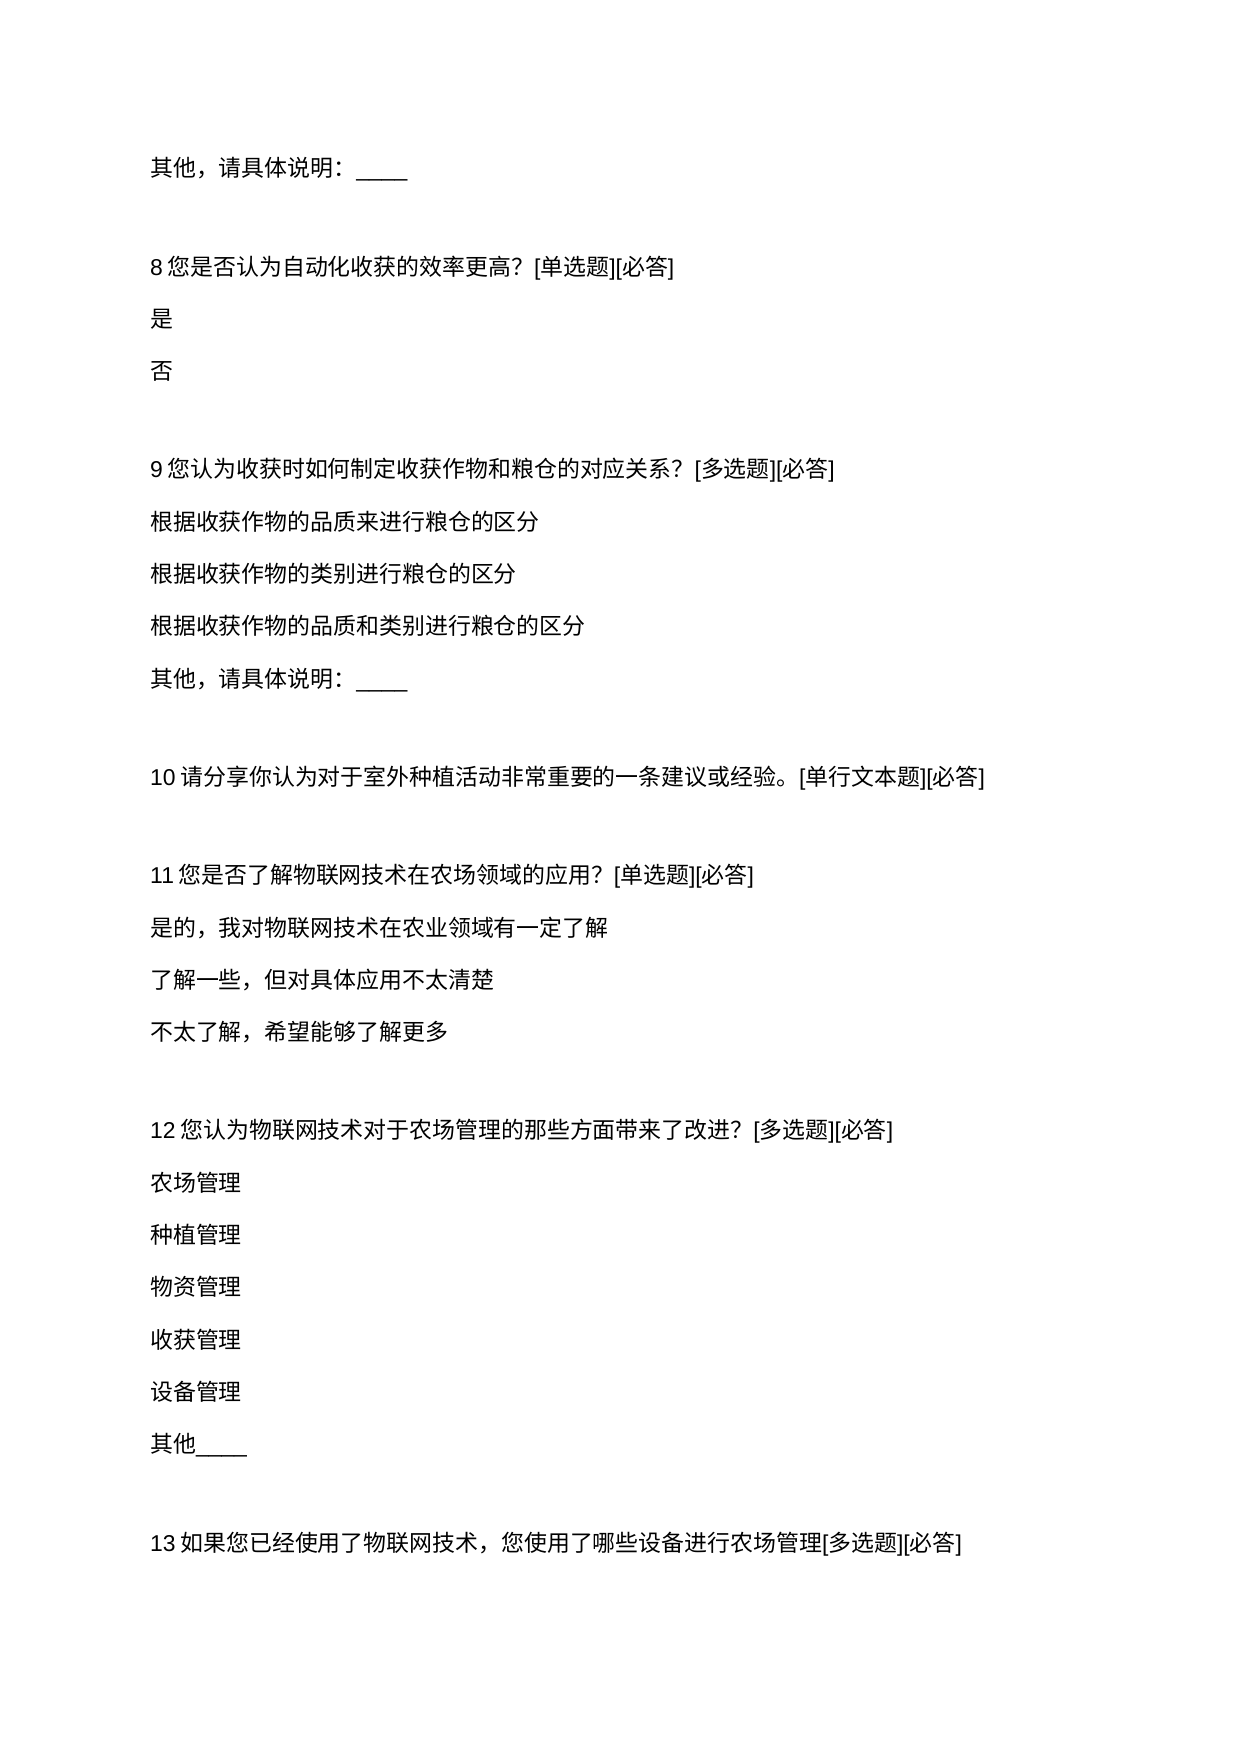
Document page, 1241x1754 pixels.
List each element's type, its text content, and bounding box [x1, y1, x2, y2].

text 8您是否认为自动化收获的效率更高？[单选题][必答] [150, 248, 1090, 282]
text 其他____ [150, 1426, 1090, 1459]
text 10请分享你认为对于室外种植活动非常重要的一条建议或经验。[单行文本题][必答] [150, 759, 1090, 792]
text 不太了解，希望能够了解更多 [150, 1014, 1090, 1047]
text 了解一些，但对具体应用不太清楚 [150, 962, 1090, 995]
text 其他，请具体说明：____ [150, 150, 1090, 183]
text 根据收获作物的品质来进行粮仓的区分 [150, 503, 1090, 537]
text 其他，请具体说明：____ [150, 660, 1090, 694]
text 种植管理 [150, 1217, 1090, 1250]
text 是的，我对物联网技术在农业领域有一定了解 [150, 909, 1090, 943]
text 根据收获作物的类别进行粮仓的区分 [150, 556, 1090, 589]
text 9您认为收获时如何制定收获作物和粮仓的对应关系？[多选题][必答] [150, 451, 1090, 484]
text 否 [150, 353, 1090, 386]
text 根据收获作物的品质和类别进行粮仓的区分 [150, 608, 1090, 641]
text 11您是否了解物联网技术在农场领域的应用？[单选题][必答] [150, 857, 1090, 890]
text 收获管理 [150, 1321, 1090, 1355]
text 物资管理 [150, 1269, 1090, 1302]
text 农场管理 [150, 1164, 1090, 1198]
text 是 [150, 301, 1090, 334]
text 12您认为物联网技术对于农场管理的那些方面带来了改进？[多选题][必答] [150, 1112, 1090, 1146]
text 13如果您已经使用了物联网技术，您使用了哪些设备进行农场管理[多选题][必答] [150, 1524, 1090, 1558]
text 设备管理 [150, 1374, 1090, 1407]
